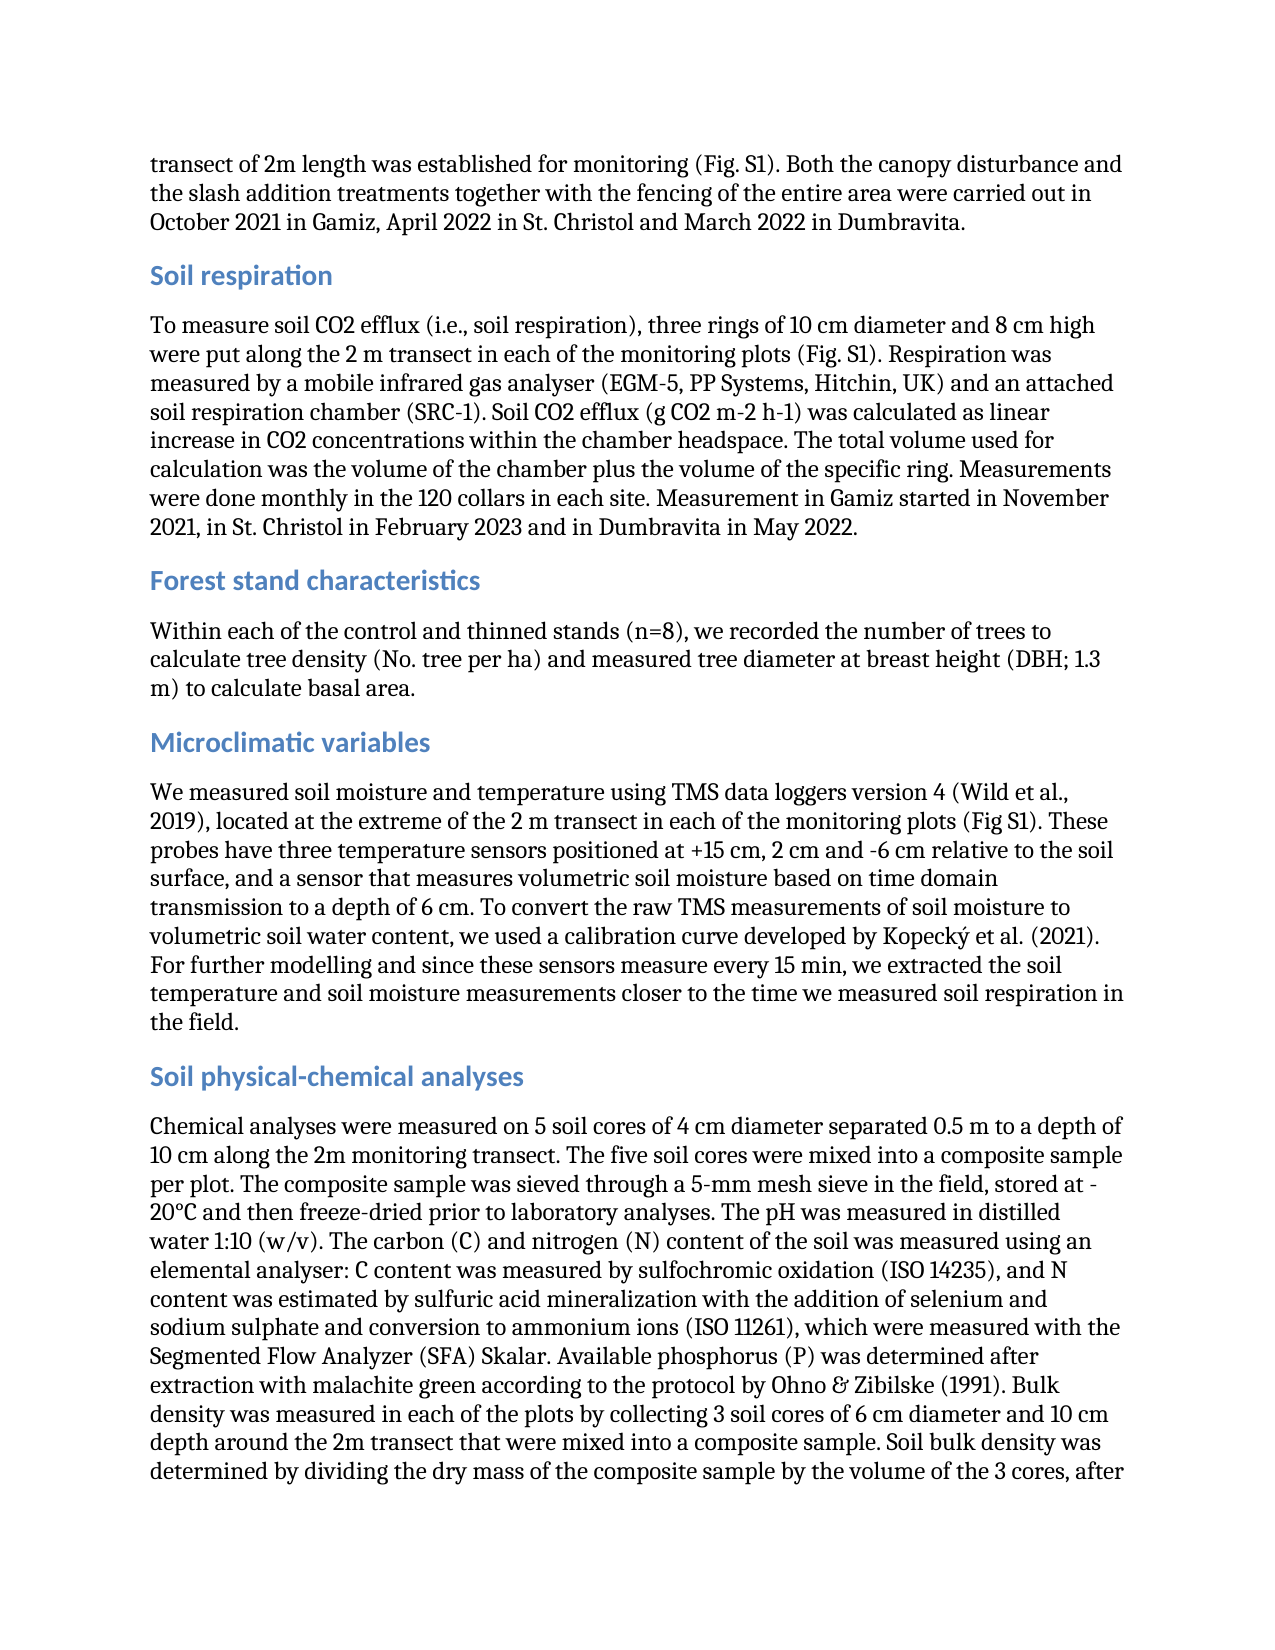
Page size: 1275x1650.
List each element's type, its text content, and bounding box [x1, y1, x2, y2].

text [150, 150, 1125, 236]
text We measured soil moisture and temperature using TMS data loggers version 4 (Wild et al., 2019), located at the extreme of the 2 m transect in each of the monitoring plots (Fig S1). These probes have three temperature sensors positioned at +15 cm, 2 cm and -6 cm relative to the soil surface, and a sensor that measures volumetric soil moisture based on time domain transmission to a depth of 6 cm. To convert the raw TMS measurements of soil moisture to volumetric soil water content, we used a calibration curve developed by Kopecký et al. (2021). For further modelling and since these sensors measure every 15 min, we extracted the soil temperature and soil moisture measurements closer to the time we measured soil respiration in the field. [150, 778, 1125, 1037]
subtitle Soil respiration [150, 257, 1125, 293]
subtitle Forest stand characteristics [150, 562, 1125, 598]
subtitle Soil physical-chemical analyses [150, 1058, 1125, 1093]
text To measure soil CO2 efflux (i.e., soil respiration), three rings of 10 cm diameter and 8 cm high were put along the 2 m transect in each of the monitoring plots (Fig. S1). Respiration was measured by a mobile infrared gas analyser (EGM-5, PP Systems, Hitchin, UK) and an attached soil respiration chamber (SRC-1). Soil CO2 efflux (g CO2 m-2 h-1) was calculated as linear increase in CO2 concentrations within the chamber headspace. The total volume used for calculation was the volume of the chamber plus the volume of the specific ring. Measurements were done monthly in the 120 collars in each site. Measurement in Gamiz started in November 2021, in St. Christol in February 2023 and in Dumbravita in May 2022. [150, 311, 1125, 541]
subtitle Microclimatic variables [150, 724, 1125, 759]
text Within each of the control and thinned stands (n=8), we recorded the number of trees to calculate tree density (No. tree per ha) and measured tree diameter at breast height (DBH; 1.3 m) to calculate basal area. [150, 617, 1125, 703]
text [150, 1112, 1125, 1486]
